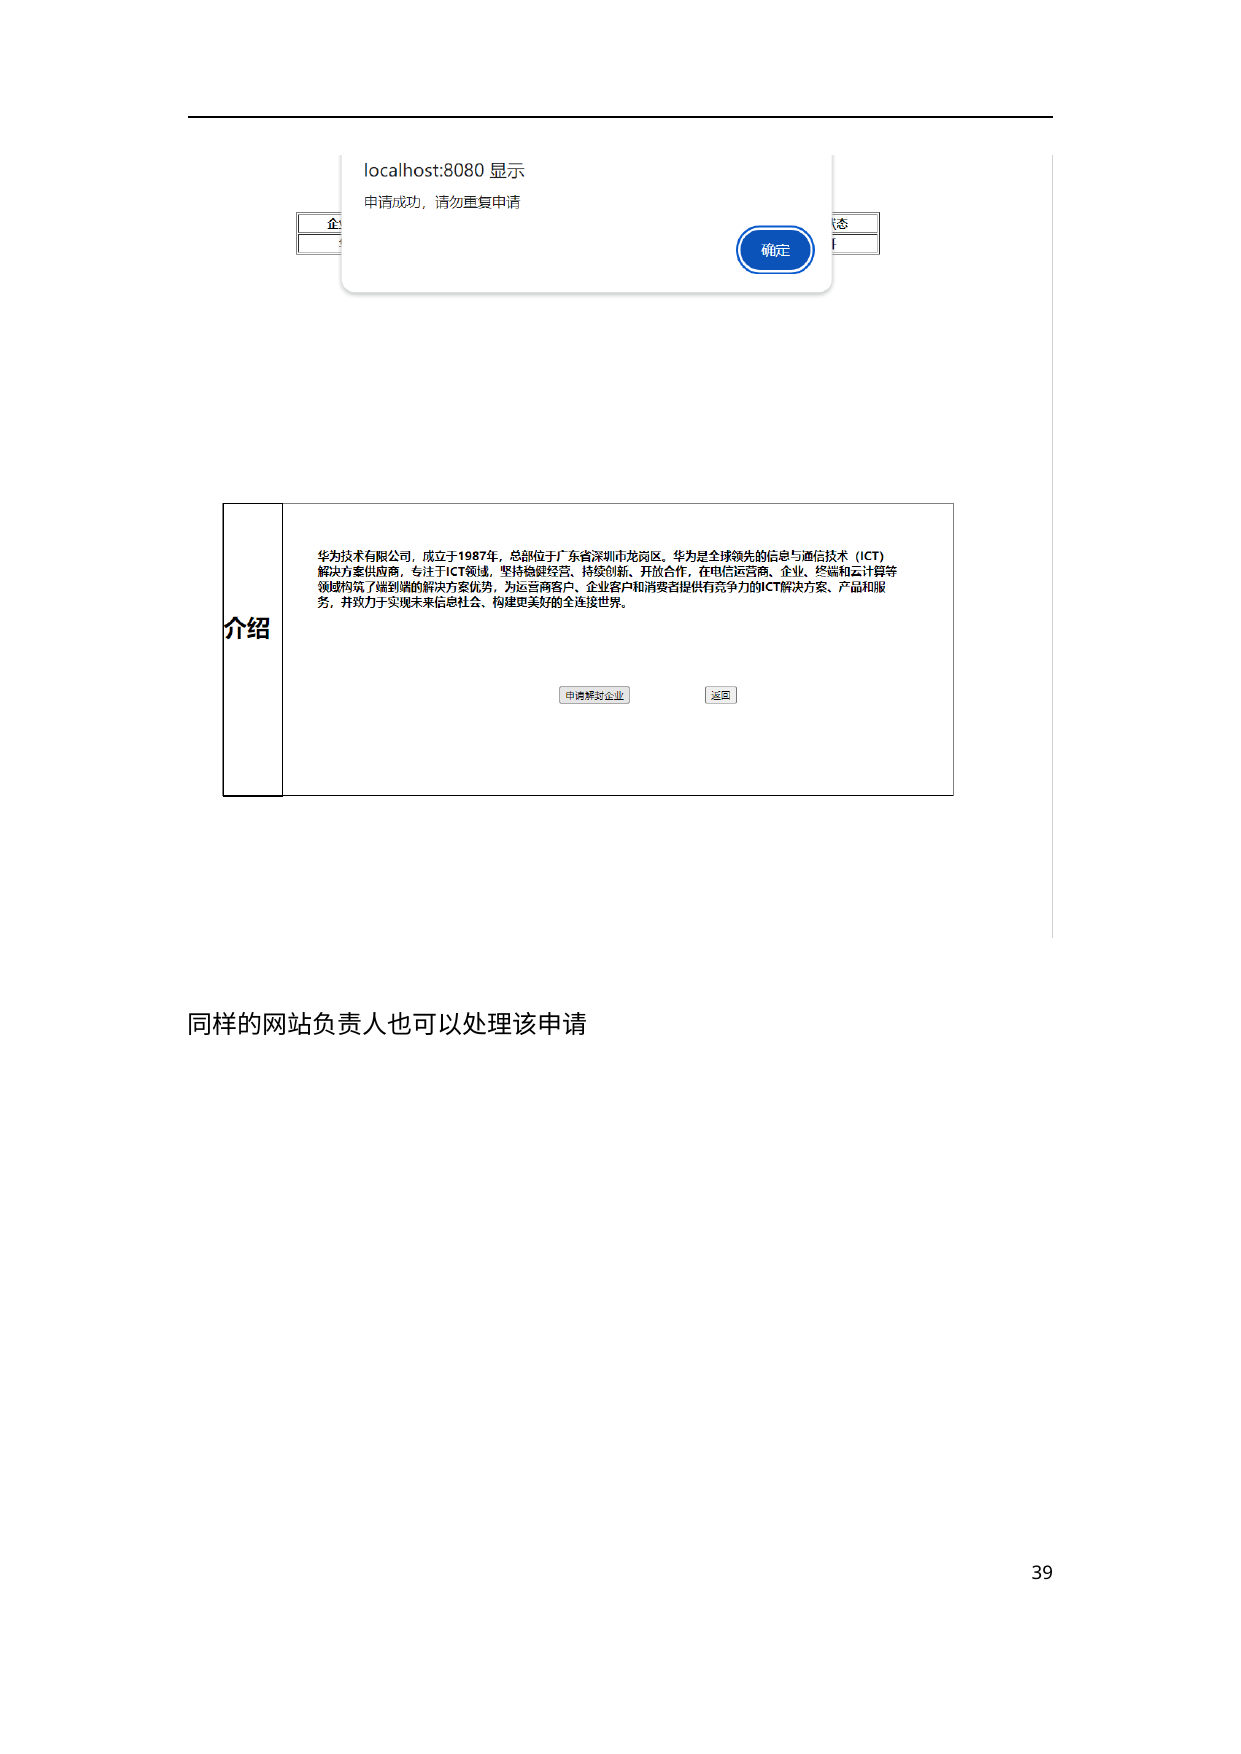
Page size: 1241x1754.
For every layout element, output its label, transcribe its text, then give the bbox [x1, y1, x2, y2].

text 同样的网站负责人也可以处理该申请 [187, 990, 1053, 1055]
picture [187, 155, 1053, 938]
